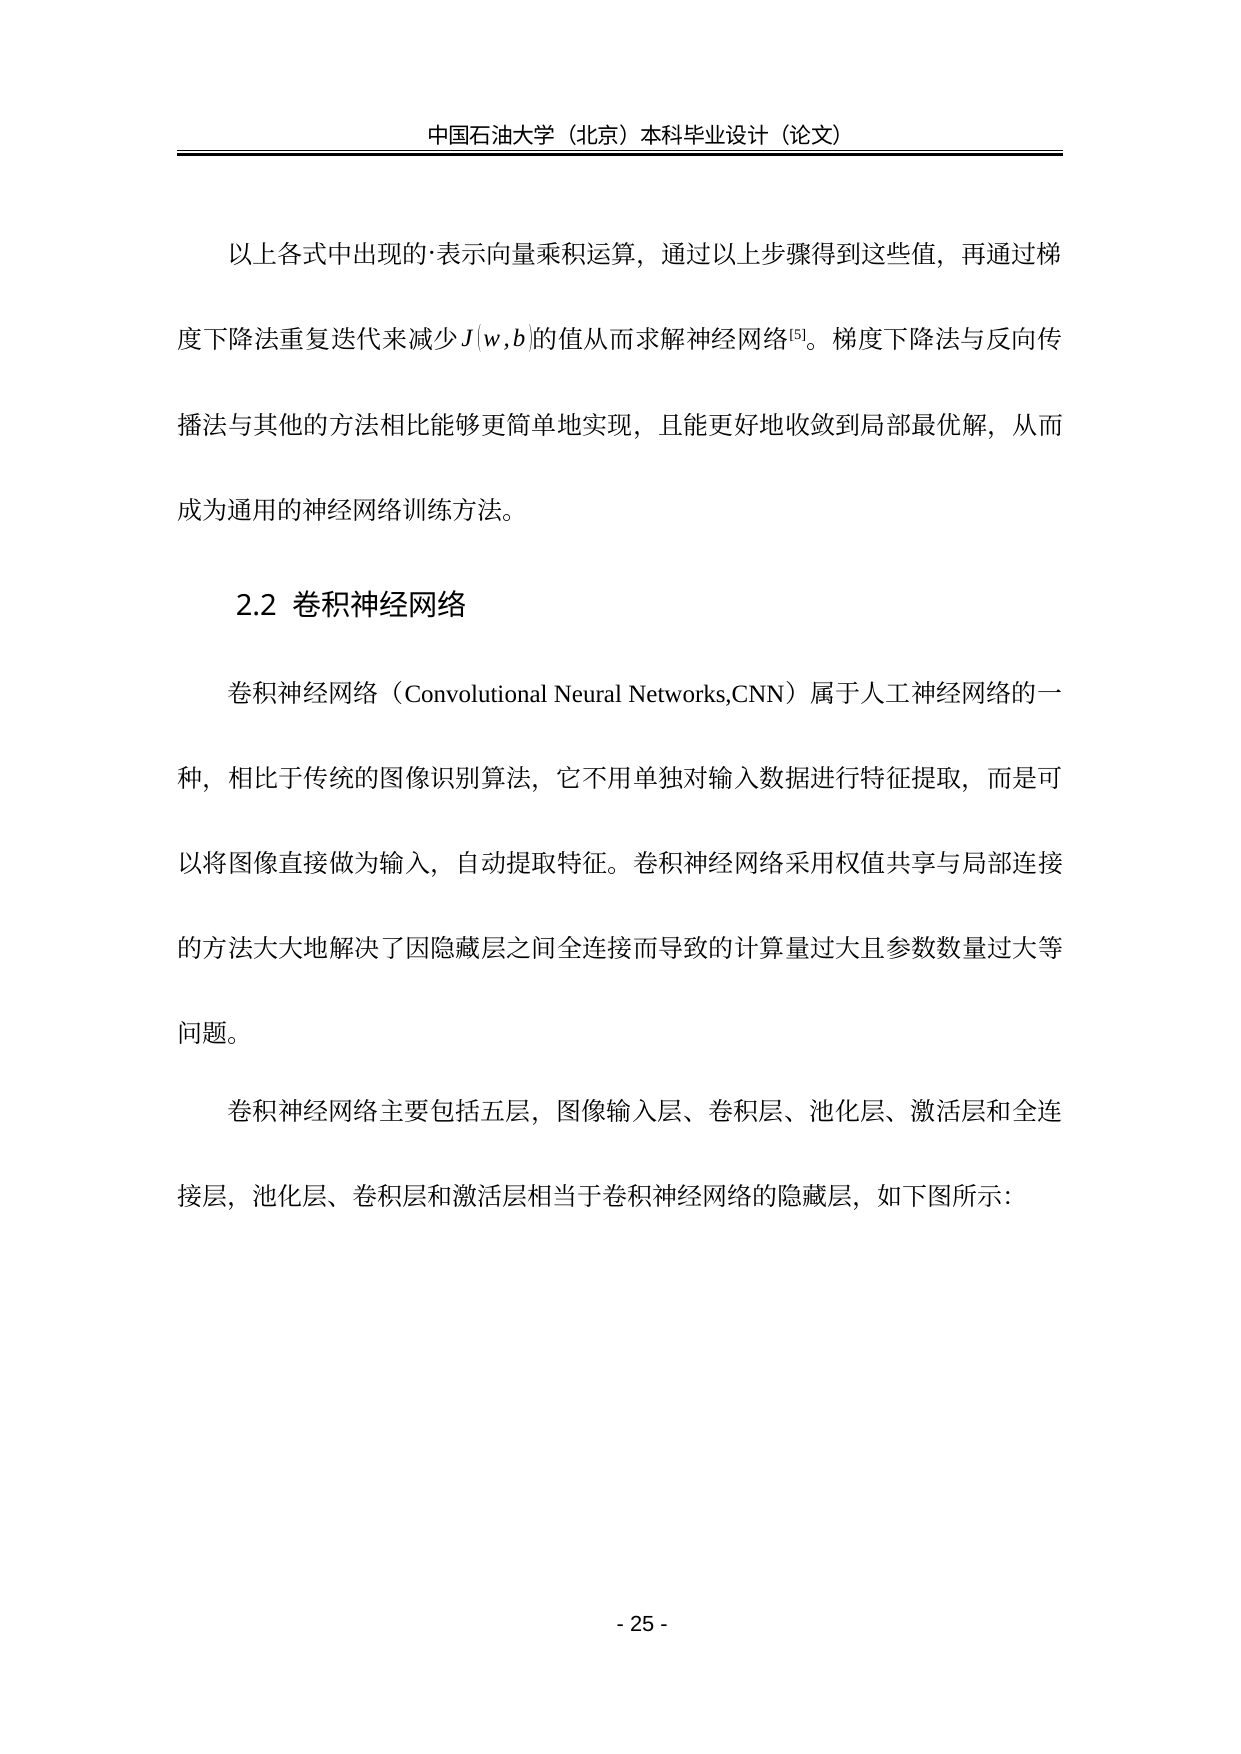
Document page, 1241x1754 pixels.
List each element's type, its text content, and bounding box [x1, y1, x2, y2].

text 卷积神经网络（Convolutional Neural Networks,CNN）属于人工神经网络的一种，相比于传统的图像识别算法，它不用单独对输入数据进行特征提取，而是可以将图像直接做为输入，自动提取特征。卷积神经网络采用权值共享与局部连接的方法大大地解决了因隐藏层之间全连接而导致的计算量过大且参数数量过大等问题。 [177, 658, 1063, 1066]
text 卷积神经网络主要包括五层，图像输入层、卷积层、池化层、激活层和全连接层，池化层、卷积层和激活层相当于卷积神经网络的隐藏层，如下图所示： [177, 1075, 1063, 1228]
text 以上各式中出现的表示向量乘积运算，通过以上步骤得到这些值，再通过梯度下降法重复迭代来减少的值从而求解神经网络[5]。梯度下降法与反向传播法与其他的方法相比能够更简单地实现，且能更好地收敛到局部最优解，从而成为通用的神经网络训练方法。 [177, 219, 1063, 542]
subtitle 2.2 卷积神经网络 [177, 568, 1063, 637]
